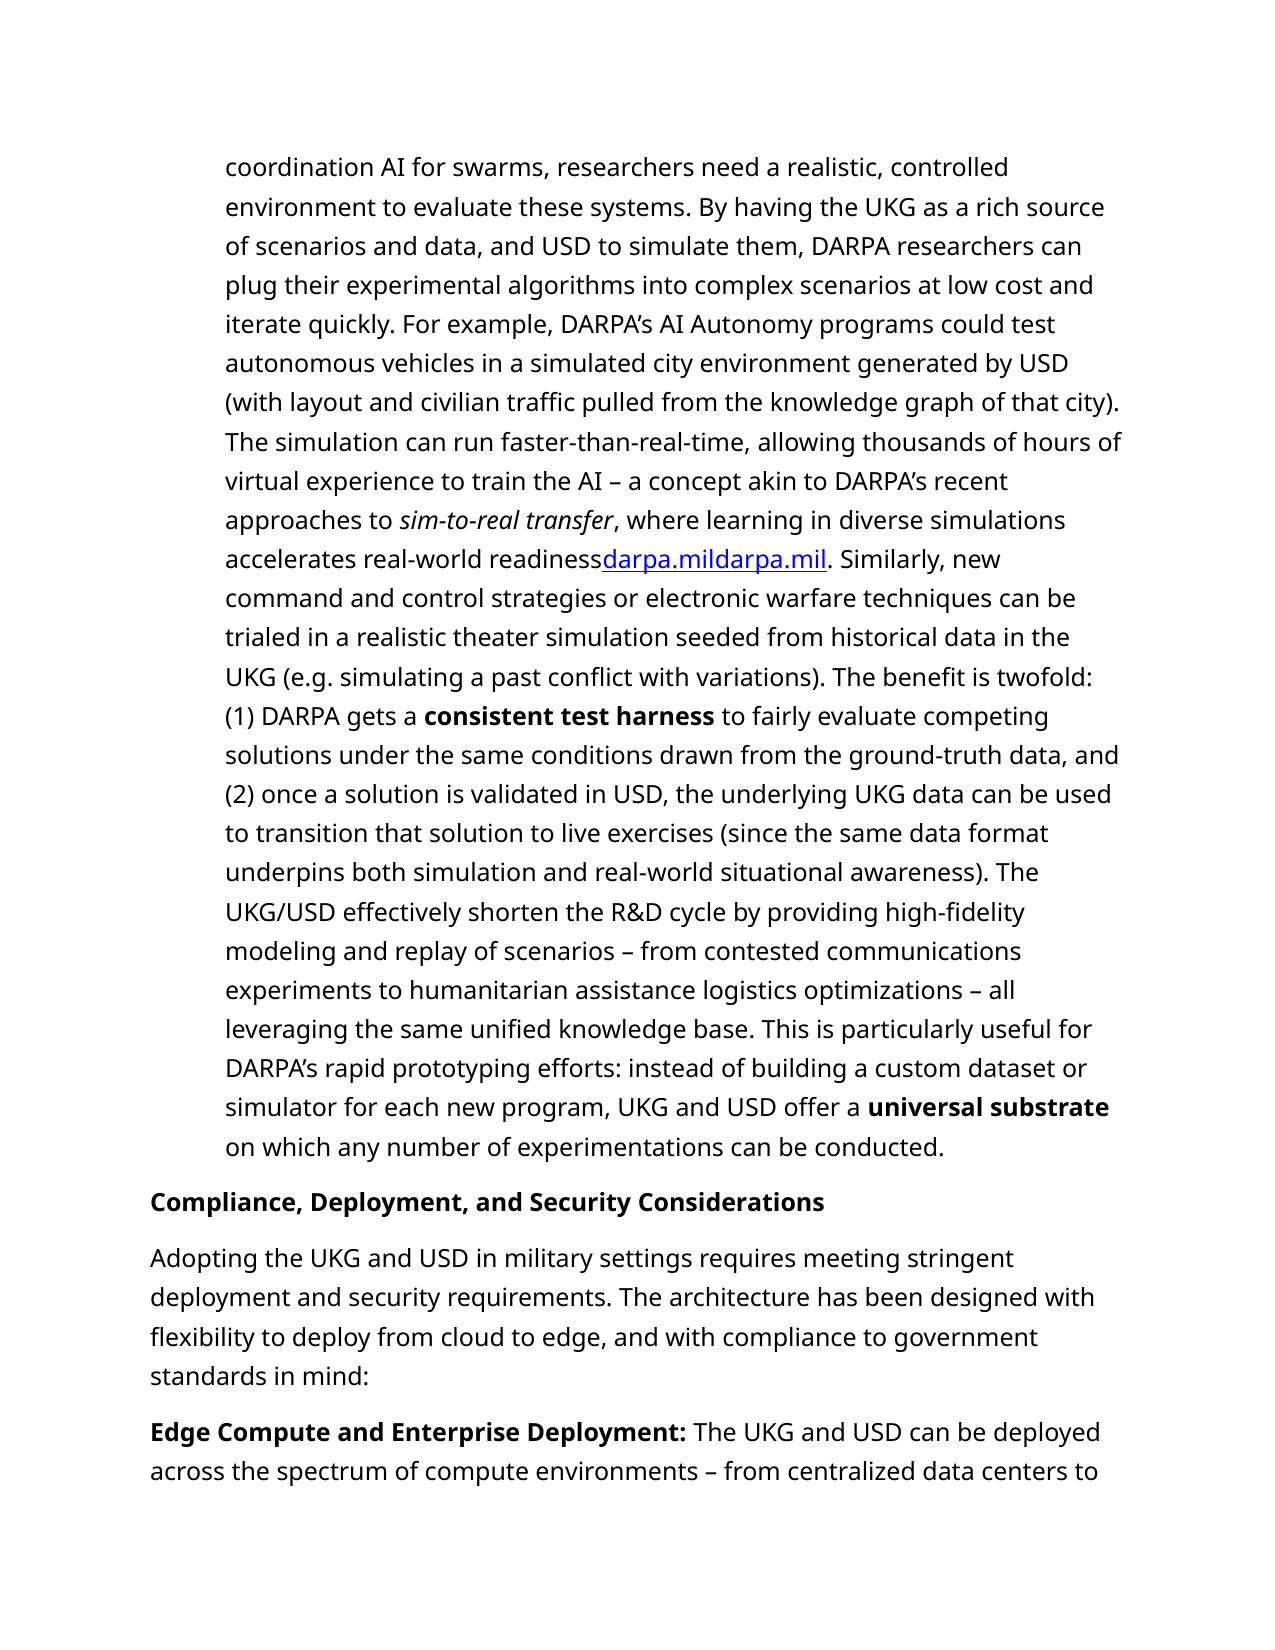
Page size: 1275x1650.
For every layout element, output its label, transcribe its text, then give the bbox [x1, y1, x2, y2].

text Compliance, Deployment, and Security Considerations [150, 1185, 1125, 1219]
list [187, 150, 1125, 1163]
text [150, 1414, 1125, 1487]
text Adopting the UKG and USD in military settings requires meeting stringent deployment and security requirements. The architecture has been designed with flexibility to deploy from cloud to edge, and with compliance to government standards in mind: [150, 1241, 1125, 1392]
